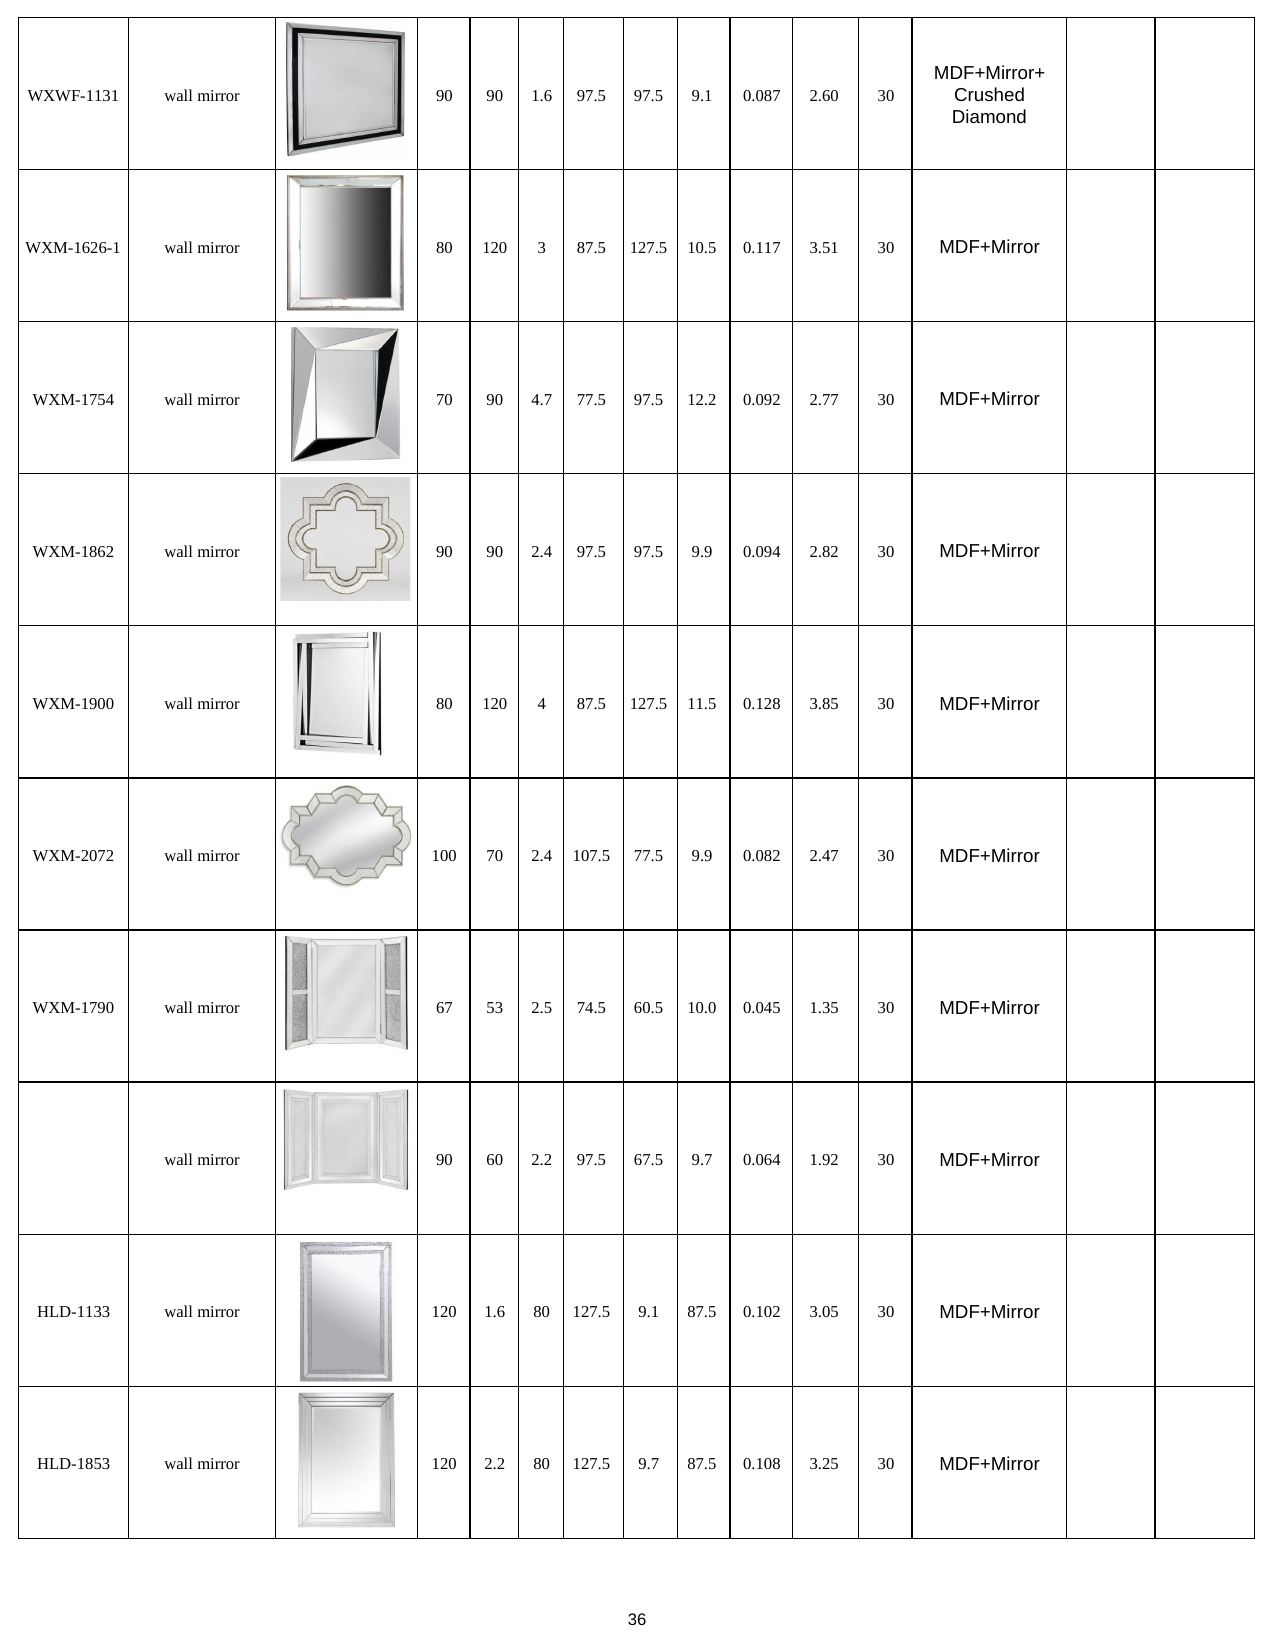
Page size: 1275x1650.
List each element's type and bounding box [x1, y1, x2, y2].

picture [280, 477, 411, 601]
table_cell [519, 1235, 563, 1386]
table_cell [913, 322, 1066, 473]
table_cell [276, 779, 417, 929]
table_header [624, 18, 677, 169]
picture [288, 629, 386, 757]
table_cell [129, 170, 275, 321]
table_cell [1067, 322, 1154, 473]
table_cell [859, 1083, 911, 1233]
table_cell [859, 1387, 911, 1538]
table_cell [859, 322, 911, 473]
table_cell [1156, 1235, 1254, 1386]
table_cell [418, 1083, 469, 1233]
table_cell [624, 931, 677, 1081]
picture [277, 1085, 414, 1196]
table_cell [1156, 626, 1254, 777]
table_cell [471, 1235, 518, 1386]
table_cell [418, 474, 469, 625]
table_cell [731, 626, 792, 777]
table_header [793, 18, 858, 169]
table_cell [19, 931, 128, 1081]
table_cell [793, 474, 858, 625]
picture [295, 1237, 396, 1385]
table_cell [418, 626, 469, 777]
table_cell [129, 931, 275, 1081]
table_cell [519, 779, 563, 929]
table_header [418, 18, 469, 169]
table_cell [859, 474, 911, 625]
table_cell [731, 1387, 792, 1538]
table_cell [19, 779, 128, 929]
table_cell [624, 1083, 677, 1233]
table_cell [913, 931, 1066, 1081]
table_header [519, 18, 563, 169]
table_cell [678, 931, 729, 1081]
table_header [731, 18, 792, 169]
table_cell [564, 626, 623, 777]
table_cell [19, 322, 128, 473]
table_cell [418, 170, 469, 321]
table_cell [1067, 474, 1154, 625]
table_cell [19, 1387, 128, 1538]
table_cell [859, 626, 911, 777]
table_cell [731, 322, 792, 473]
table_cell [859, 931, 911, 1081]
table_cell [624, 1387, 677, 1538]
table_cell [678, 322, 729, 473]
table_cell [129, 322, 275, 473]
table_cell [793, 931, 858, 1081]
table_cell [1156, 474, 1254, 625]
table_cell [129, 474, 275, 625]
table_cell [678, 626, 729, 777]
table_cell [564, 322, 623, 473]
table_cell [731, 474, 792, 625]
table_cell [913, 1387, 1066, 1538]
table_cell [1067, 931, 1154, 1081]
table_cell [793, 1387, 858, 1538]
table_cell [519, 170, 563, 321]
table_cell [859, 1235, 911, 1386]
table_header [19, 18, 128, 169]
picture [283, 172, 408, 313]
picture [291, 324, 401, 464]
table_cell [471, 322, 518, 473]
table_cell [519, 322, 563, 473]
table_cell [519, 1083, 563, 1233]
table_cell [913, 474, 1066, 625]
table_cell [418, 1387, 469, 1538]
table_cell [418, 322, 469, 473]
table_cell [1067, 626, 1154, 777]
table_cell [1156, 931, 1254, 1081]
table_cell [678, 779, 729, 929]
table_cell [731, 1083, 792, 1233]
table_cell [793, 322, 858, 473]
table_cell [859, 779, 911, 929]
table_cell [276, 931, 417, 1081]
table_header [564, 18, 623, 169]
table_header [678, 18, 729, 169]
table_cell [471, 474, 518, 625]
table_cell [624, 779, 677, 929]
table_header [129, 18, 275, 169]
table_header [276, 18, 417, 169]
picture [295, 1389, 397, 1530]
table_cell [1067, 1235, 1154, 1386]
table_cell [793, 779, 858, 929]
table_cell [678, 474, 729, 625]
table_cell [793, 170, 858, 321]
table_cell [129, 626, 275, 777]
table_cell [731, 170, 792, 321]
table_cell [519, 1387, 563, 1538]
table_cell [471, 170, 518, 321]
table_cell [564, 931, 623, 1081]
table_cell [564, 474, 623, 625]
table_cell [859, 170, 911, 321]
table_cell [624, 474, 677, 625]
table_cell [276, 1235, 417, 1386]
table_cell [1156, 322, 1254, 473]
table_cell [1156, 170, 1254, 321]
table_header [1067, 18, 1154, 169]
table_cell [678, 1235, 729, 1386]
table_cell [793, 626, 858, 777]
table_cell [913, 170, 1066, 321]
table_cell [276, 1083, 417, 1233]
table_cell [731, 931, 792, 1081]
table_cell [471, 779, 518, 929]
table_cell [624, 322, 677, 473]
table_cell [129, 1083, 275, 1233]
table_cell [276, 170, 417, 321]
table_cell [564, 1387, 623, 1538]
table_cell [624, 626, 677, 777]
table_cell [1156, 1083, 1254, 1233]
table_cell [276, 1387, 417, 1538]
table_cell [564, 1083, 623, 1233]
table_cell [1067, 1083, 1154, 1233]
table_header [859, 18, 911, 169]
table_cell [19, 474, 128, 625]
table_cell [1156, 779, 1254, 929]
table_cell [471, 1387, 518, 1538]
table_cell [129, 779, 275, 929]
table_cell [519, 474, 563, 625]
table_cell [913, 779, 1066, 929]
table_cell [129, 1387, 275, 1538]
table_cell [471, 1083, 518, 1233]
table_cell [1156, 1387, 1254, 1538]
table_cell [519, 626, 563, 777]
picture [282, 933, 410, 1052]
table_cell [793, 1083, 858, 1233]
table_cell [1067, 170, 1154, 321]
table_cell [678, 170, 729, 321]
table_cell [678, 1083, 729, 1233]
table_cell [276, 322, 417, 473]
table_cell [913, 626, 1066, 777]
picture [279, 781, 414, 890]
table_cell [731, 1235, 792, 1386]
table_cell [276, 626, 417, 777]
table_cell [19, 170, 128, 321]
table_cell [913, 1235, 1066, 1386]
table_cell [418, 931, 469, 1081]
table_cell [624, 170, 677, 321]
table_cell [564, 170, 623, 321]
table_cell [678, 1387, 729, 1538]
picture [283, 20, 408, 158]
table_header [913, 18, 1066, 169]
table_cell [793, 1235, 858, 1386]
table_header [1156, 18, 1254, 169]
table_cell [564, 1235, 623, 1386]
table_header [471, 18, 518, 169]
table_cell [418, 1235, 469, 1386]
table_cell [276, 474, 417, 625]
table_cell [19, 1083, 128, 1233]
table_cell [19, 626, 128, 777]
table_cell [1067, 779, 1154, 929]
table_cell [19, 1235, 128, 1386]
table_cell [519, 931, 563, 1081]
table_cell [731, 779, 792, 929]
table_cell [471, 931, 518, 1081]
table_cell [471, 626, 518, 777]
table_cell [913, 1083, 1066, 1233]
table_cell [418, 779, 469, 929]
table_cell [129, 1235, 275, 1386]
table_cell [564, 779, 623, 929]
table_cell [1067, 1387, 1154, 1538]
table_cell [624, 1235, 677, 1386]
